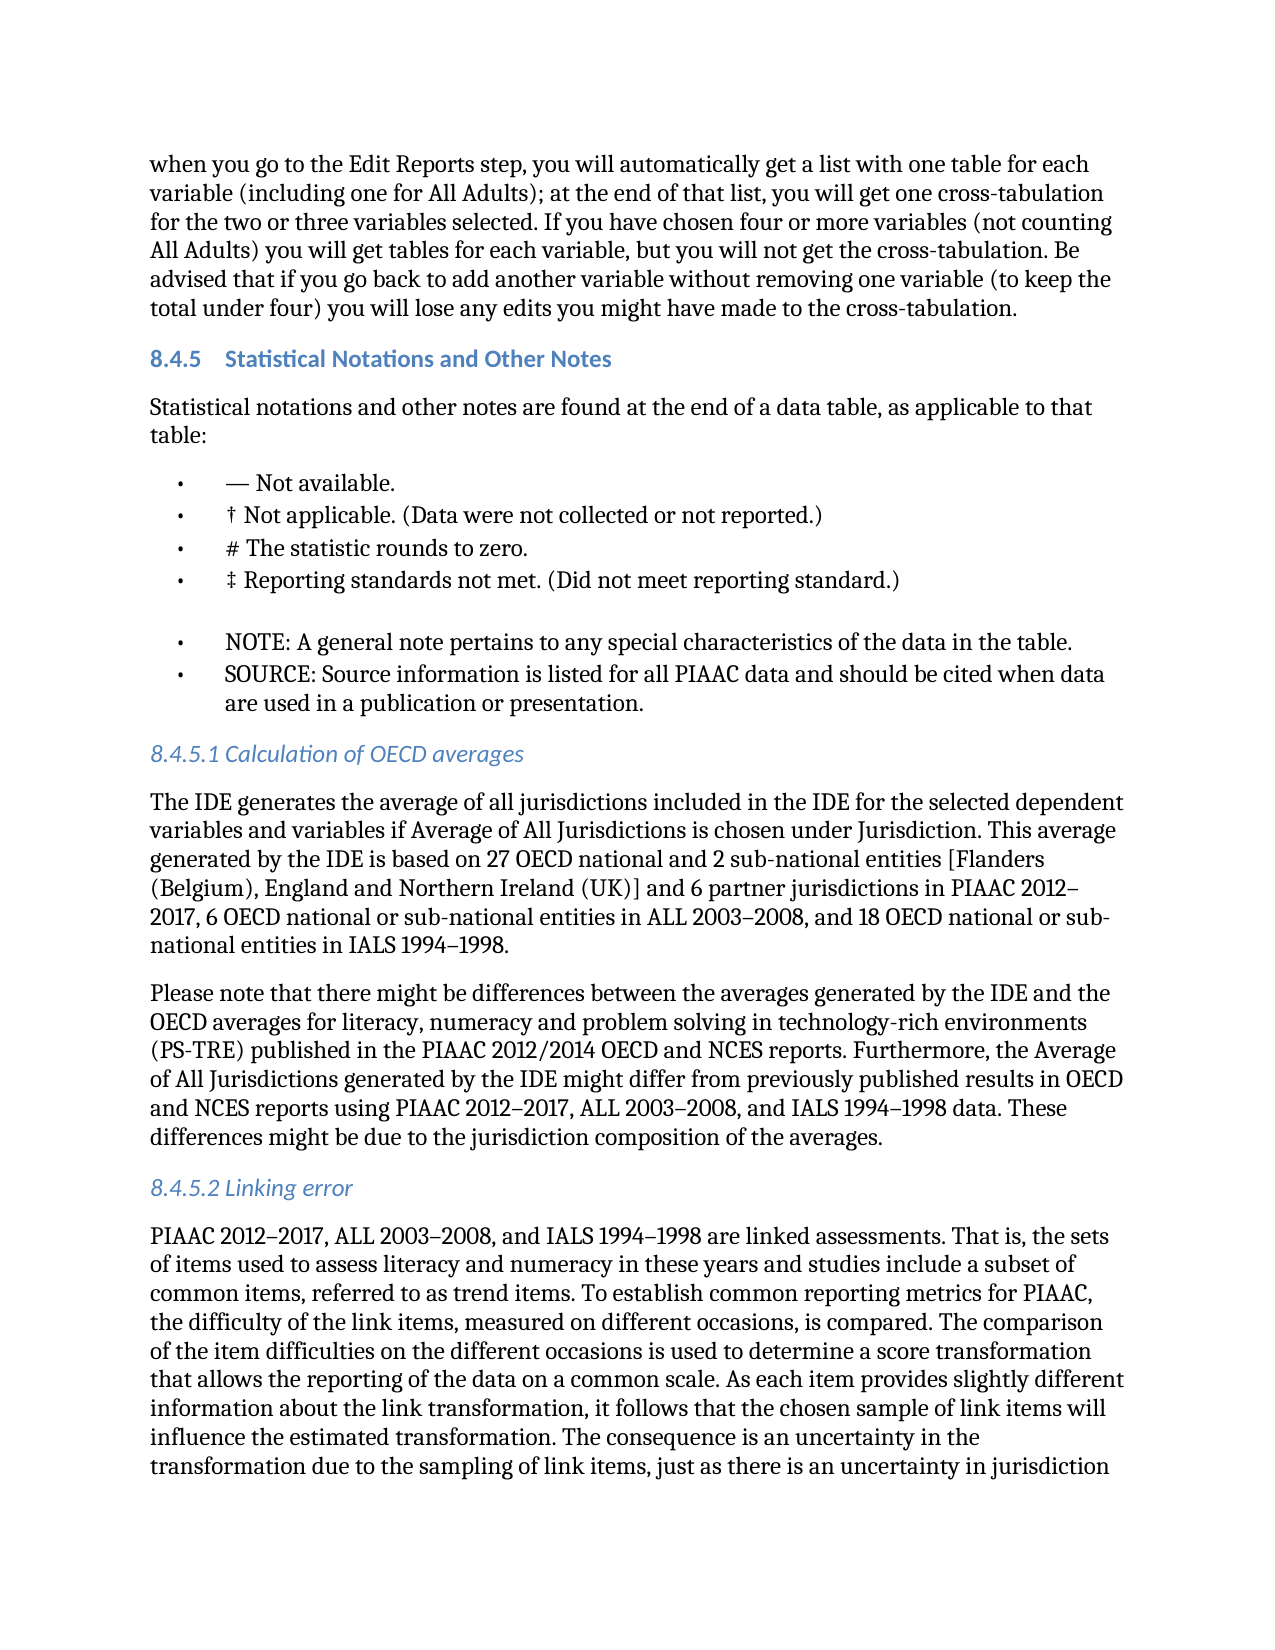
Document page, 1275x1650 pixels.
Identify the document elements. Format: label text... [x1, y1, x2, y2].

list # The statistic rounds to zero. [175, 534, 1125, 563]
list ‡ Reporting standards not met. (Did not meet reporting standard.) [175, 566, 1125, 624]
list — Not available. [175, 469, 1125, 498]
list † Not applicable. (Data were not collected or not reported.) [175, 501, 1125, 530]
subtitle 8.4.5.2 Linking error [150, 1172, 1125, 1203]
subtitle 8.4.5.1 Calculation of OECD averages [150, 738, 1125, 769]
text Please note that there might be differences between the averages generated by the IDE and the OECD averages for literacy, numeracy and problem solving in technology-rich environments (PS-TRE) published in the PIAAC 2012/2014 OECD and NCES reports. Furthermore, the Average of All Jurisdictions generated by the IDE might differ from previously published results in OECD and NCES reports using PIAAC 2012–2017, ALL 2003–2008, and IALS 1994–1998 data. These differences might be due to the jurisdiction composition of the averages. [150, 979, 1125, 1151]
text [150, 1222, 1125, 1480]
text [150, 150, 1125, 322]
subtitle 8.4.5 Statistical Notations and Other Notes [150, 343, 1125, 374]
list SOURCE: Source information is listed for all PIAAC data and should be cited when data are used in a publication or presentation. [175, 660, 1125, 718]
list NOTE: A general note pertains to any special characteristics of the data in the table. [175, 628, 1125, 656]
text Statistical notations and other notes are found at the end of a data table, as applicable to that table: [150, 393, 1125, 450]
text The IDE generates the average of all jurisdictions included in the IDE for the selected dependent variables and variables if Average of All Jurisdictions is chosen under Jurisdiction. This average generated by the IDE is based on 27 OECD national and 2 sub-national entities [Flanders (Belgium), England and Northern Ireland (UK)] and 6 partner jurisdictions in PIAAC 2012–2017, 6 OECD national or sub-national entities in ALL 2003–2008, and 18 OECD national or sub-national entities in IALS 1994–1998. [150, 788, 1125, 960]
